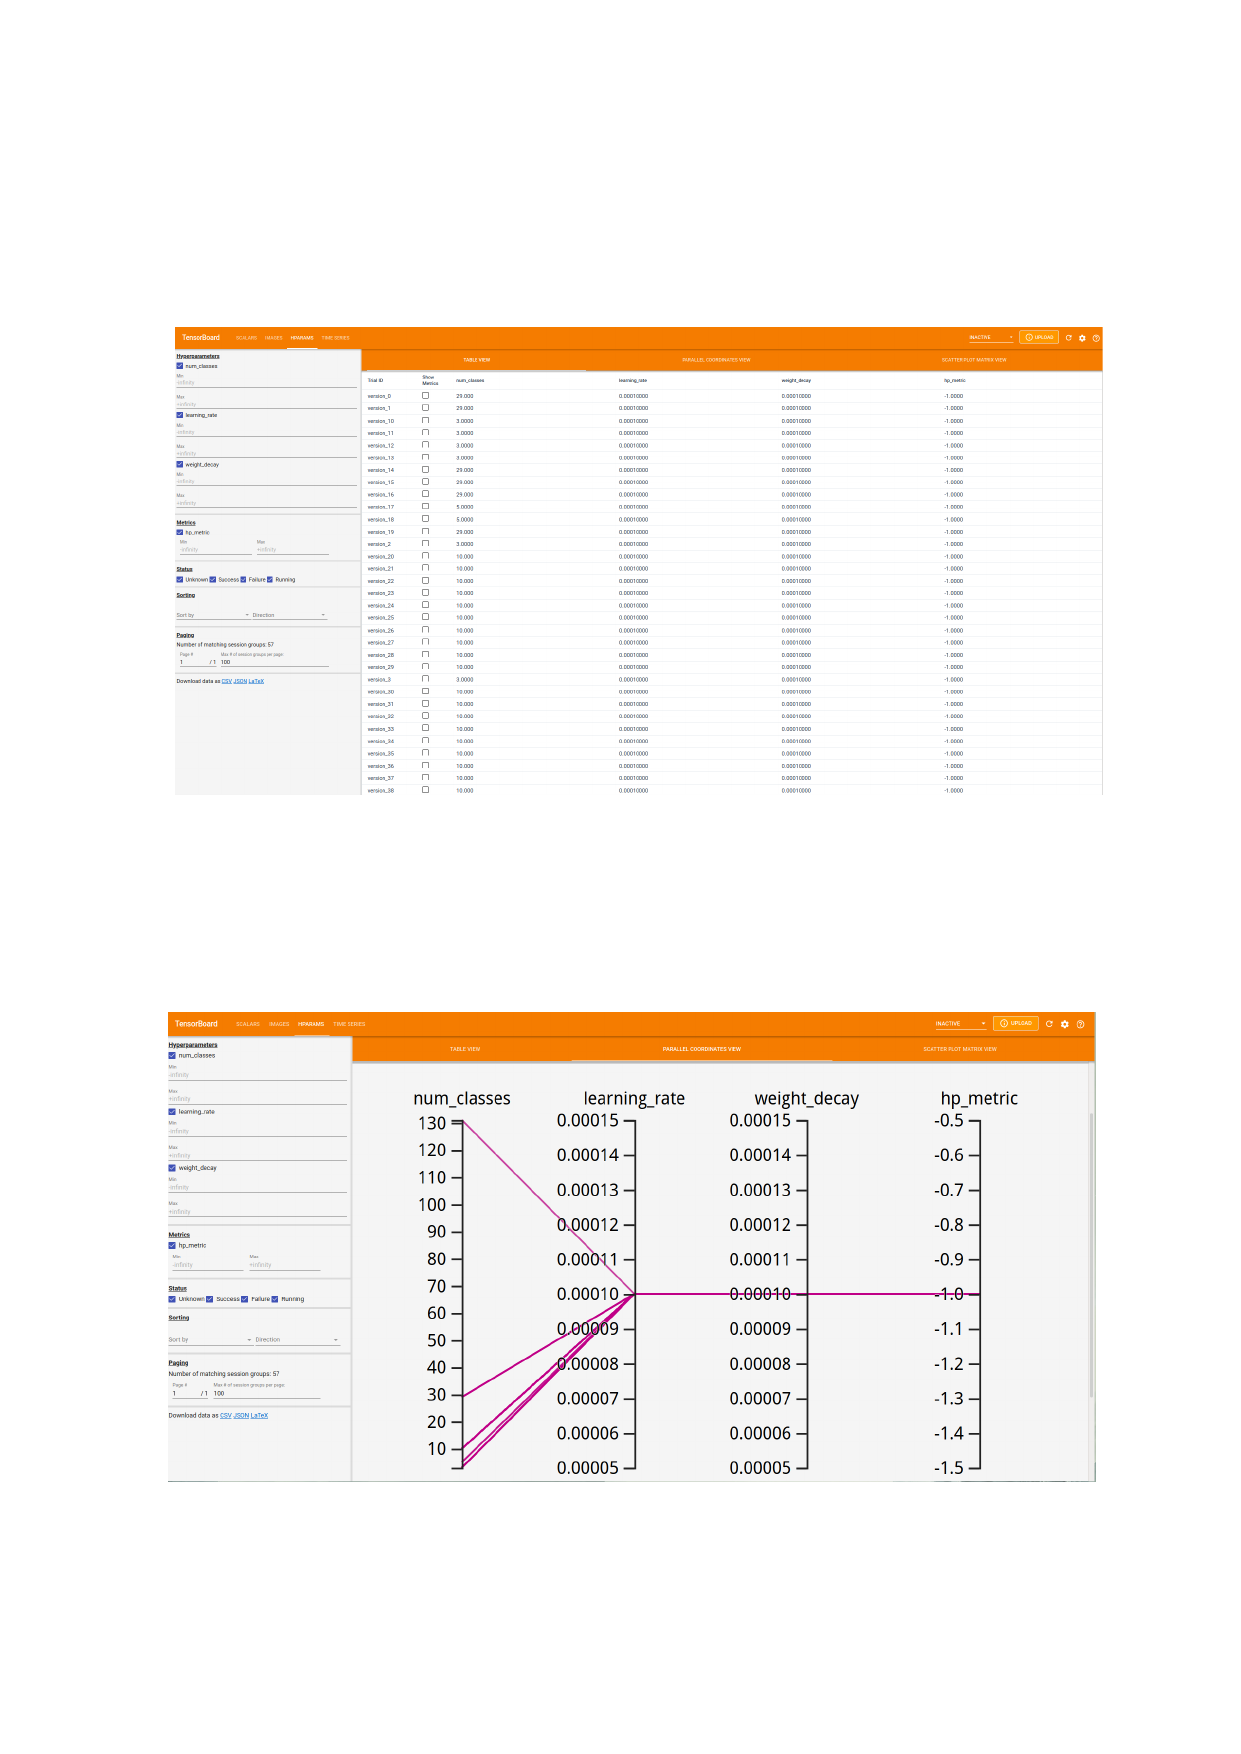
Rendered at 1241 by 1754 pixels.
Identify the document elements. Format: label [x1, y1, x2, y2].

picture [168, 1012, 1096, 1482]
picture [175, 327, 1103, 795]
